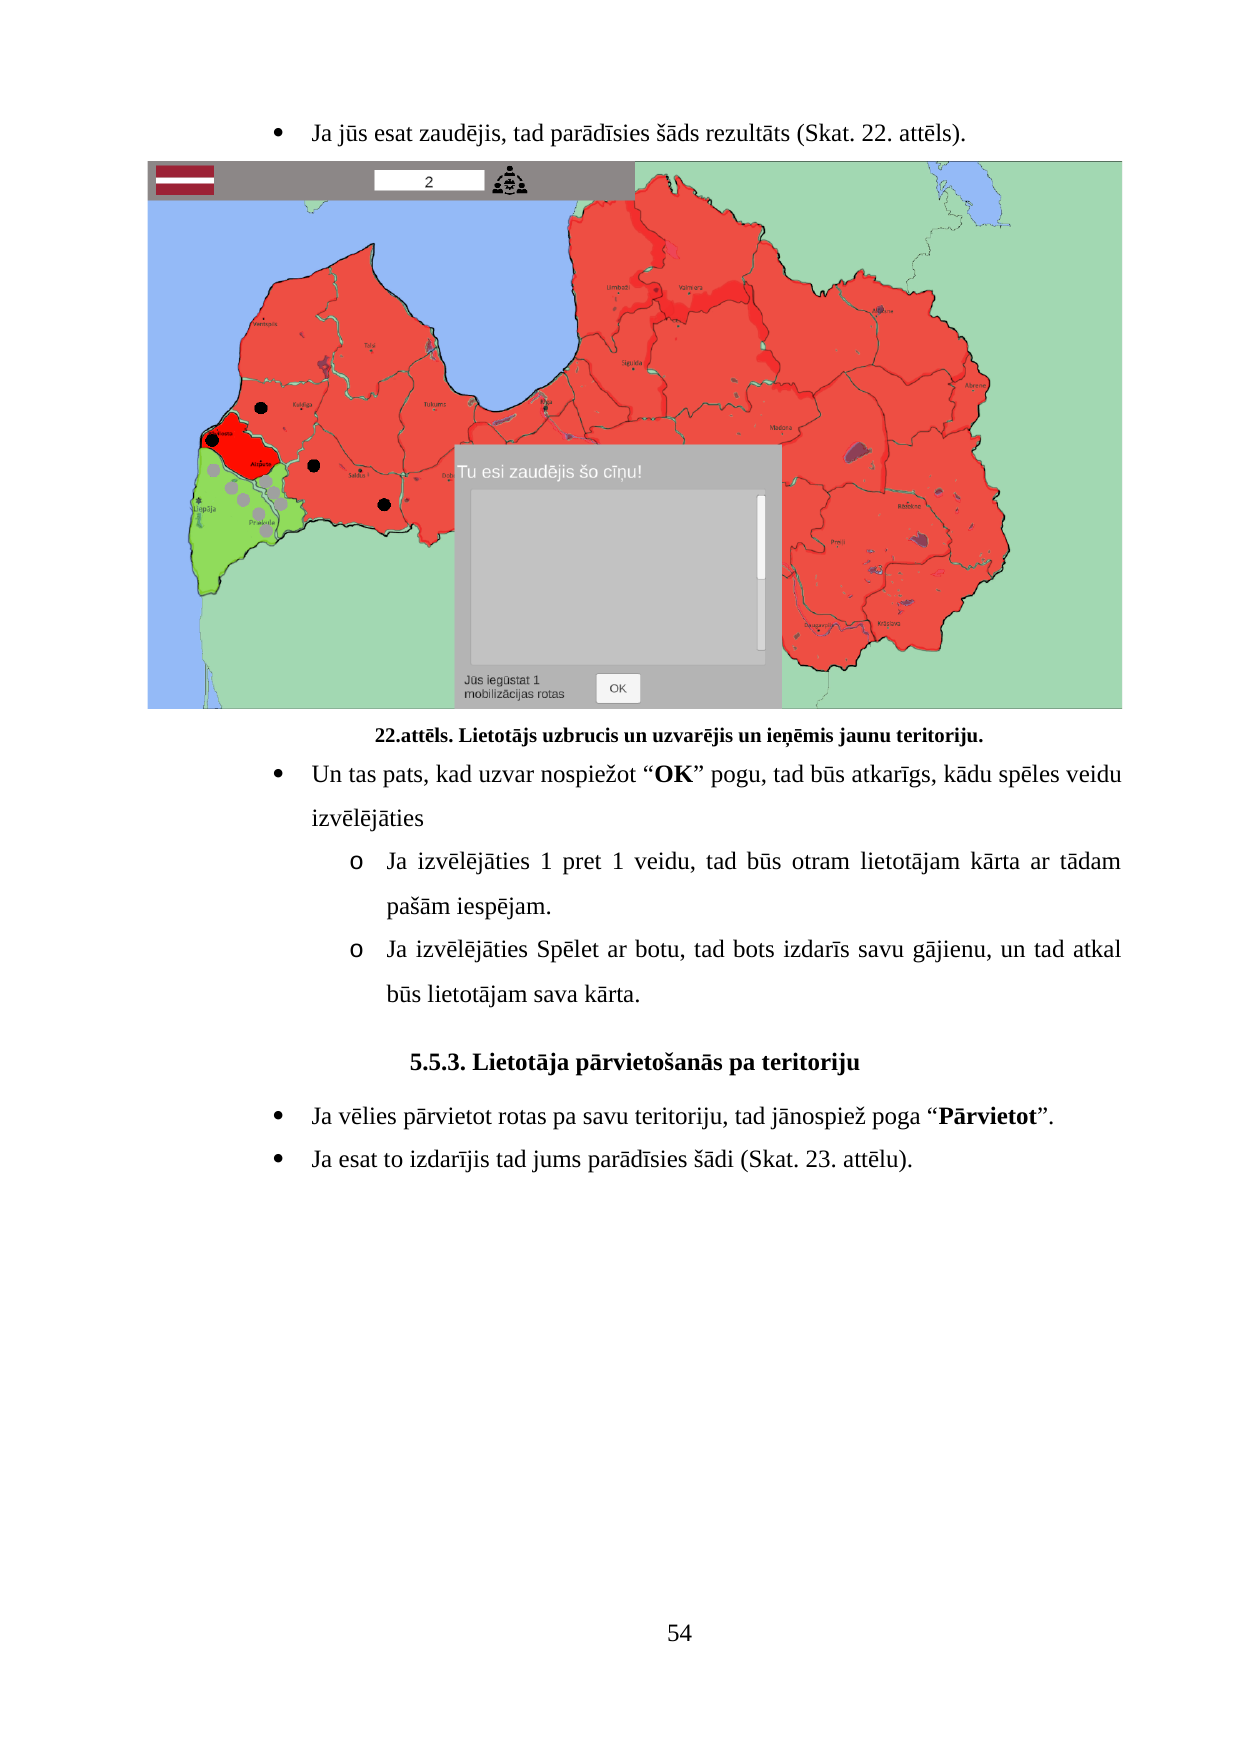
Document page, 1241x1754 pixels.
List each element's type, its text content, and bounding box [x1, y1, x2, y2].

list Ja izvēlējāties Spēlet ar botu, tad bots izdarīs savu gājienu, un tad atkal būs lietotājam sava kārta. [349, 934, 1122, 1008]
text 22.attēls. Lietotājs uzbrucis un uzvarējis un ieņēmis jaunu teritoriju. [148, 723, 1122, 747]
picture [147, 161, 1123, 709]
list Ja jūs esat zaudējis, tad parādīsies šāds rezultāts (Skat. 22. attēls). [274, 118, 1122, 147]
list Ja vēlies pārvietot rotas pa savu teritoriju, tad jānospiež poga “Pārvietot”. [274, 1101, 1122, 1130]
subtitle 5.5.3. Lietotāja pārvietošanās pa teritoriju [148, 1047, 1122, 1076]
list Ja esat to izdarījis tad jums parādīsies šādi (Skat. 23. attēlu). [274, 1144, 1122, 1173]
list Ja izvēlējāties 1 pret 1 veidu, tad būs otram lietotājam kārta ar tādam pašām iespējam. [349, 846, 1122, 920]
list Un tas pats, kad uzvar nospiežot “OK” pogu, tad būs atkarīgs, kādu spēles veidu izvēlējāties [274, 759, 1122, 831]
